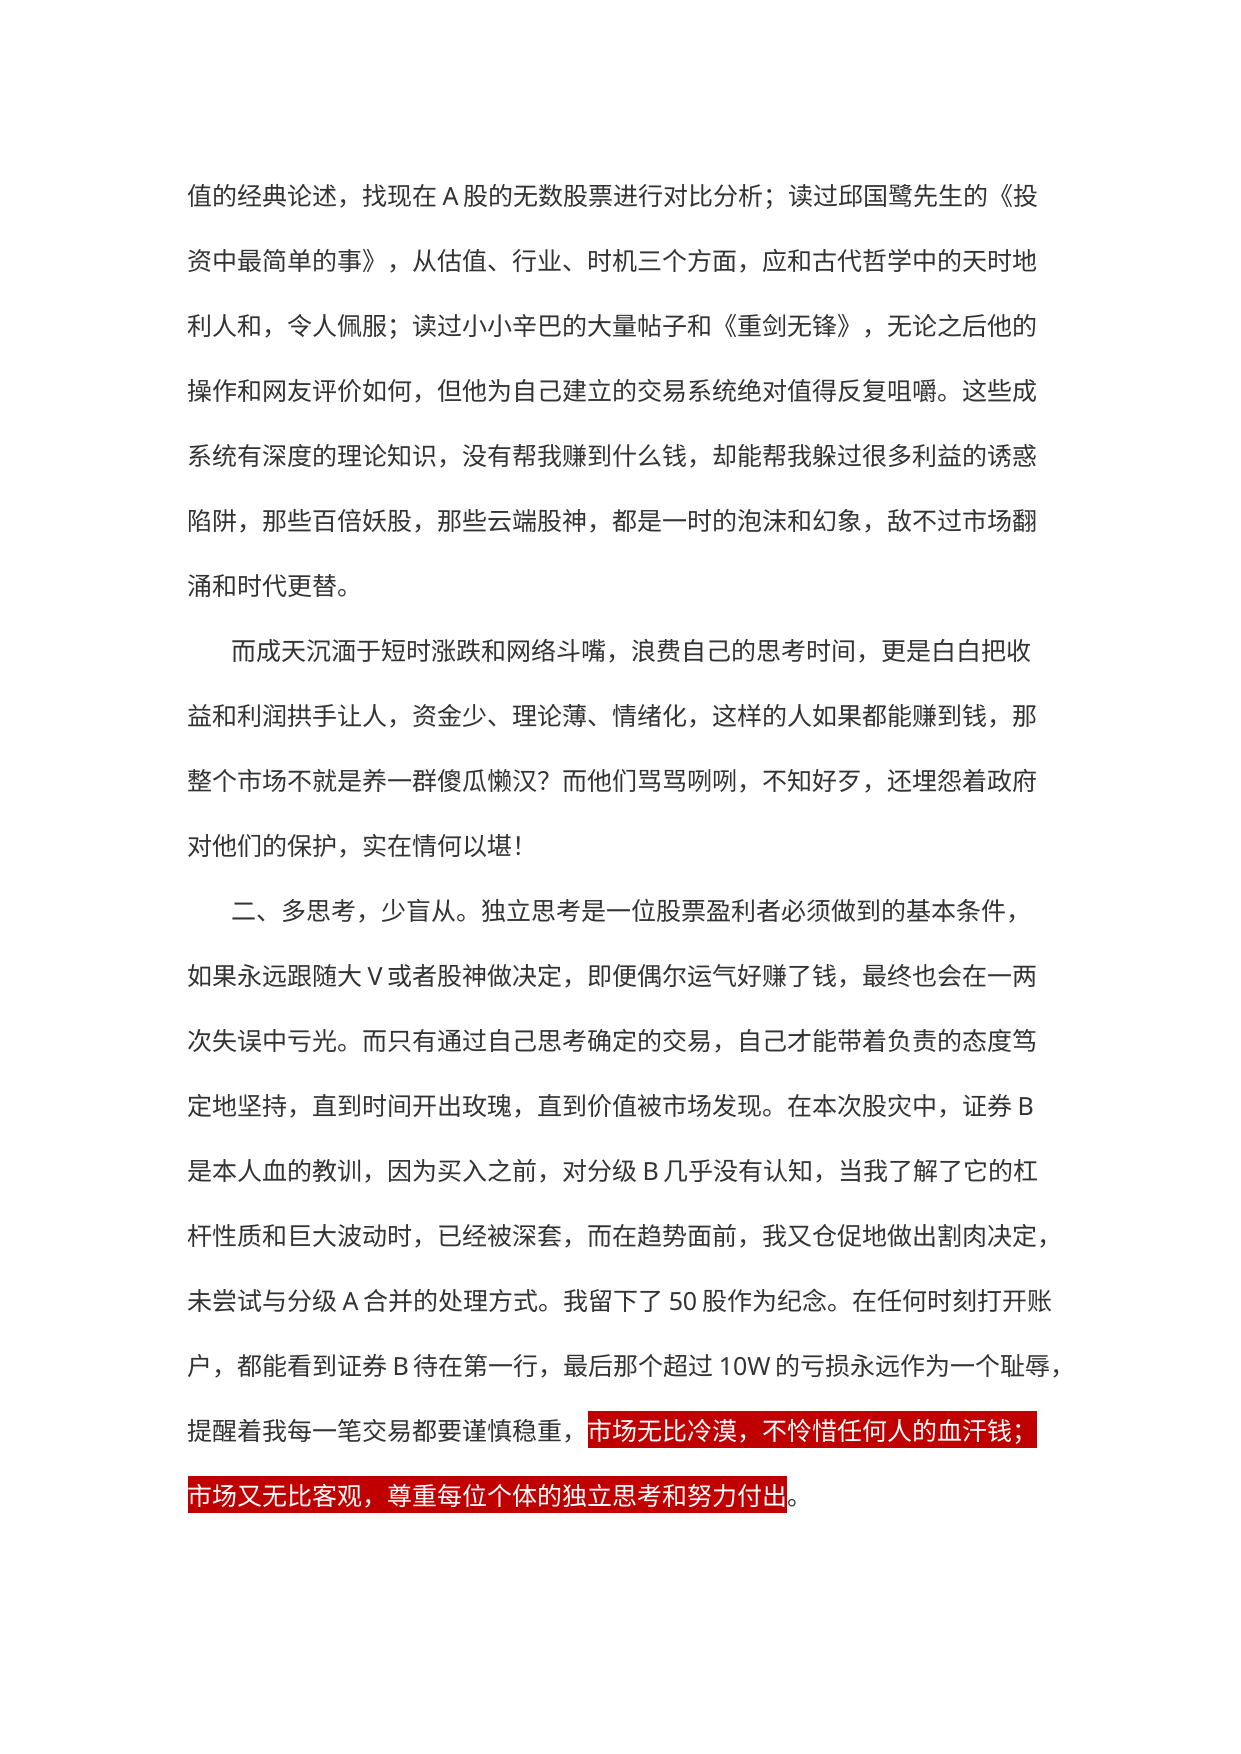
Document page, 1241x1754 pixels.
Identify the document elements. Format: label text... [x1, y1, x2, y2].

text 而成天沉湎于短时涨跌和网络斗嘴，浪费自己的思考时间，更是白白把收益和利润拱手让人，资金少、理论薄、情绪化，这样的人如果都能赚到钱，那整个市场不就是养一群傻瓜懒汉？而他们骂骂咧咧，不知好歹，还埋怨着政府对他们的保护，实在情何以堪！ [187, 617, 1053, 877]
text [187, 162, 1053, 617]
text 二、多思考，少盲从。独立思考是一位股票盈利者必须做到的基本条件，如果永远跟随大V或者股神做决定，即便偶尔运气好赚了钱，最终也会在一两次失误中亏光。而只有通过自己思考确定的交易，自己才能带着负责的态度笃定地坚持，直到时间开出玫瑰，直到价值被市场发现。在本次股灾中，证券B是本人血的教训，因为买入之前，对分级B几乎没有认知，当我了解了它的杠杆性质和巨大波动时，已经被深套，而在趋势面前，我又仓促地做出割肉决定，未尝试与分级A合并的处理方式。我留下了50股作为纪念。在任何时刻打开账户，都能看到证券B待在第一行，最后那个超过10W的亏损永远作为一个耻辱，提醒着我每一笔交易都要谨慎稳重，市场无比冷漠，不怜惜任何人的血汗钱；市场又无比客观，尊重每位个体的独立思考和努力付出。 [187, 877, 1053, 1527]
